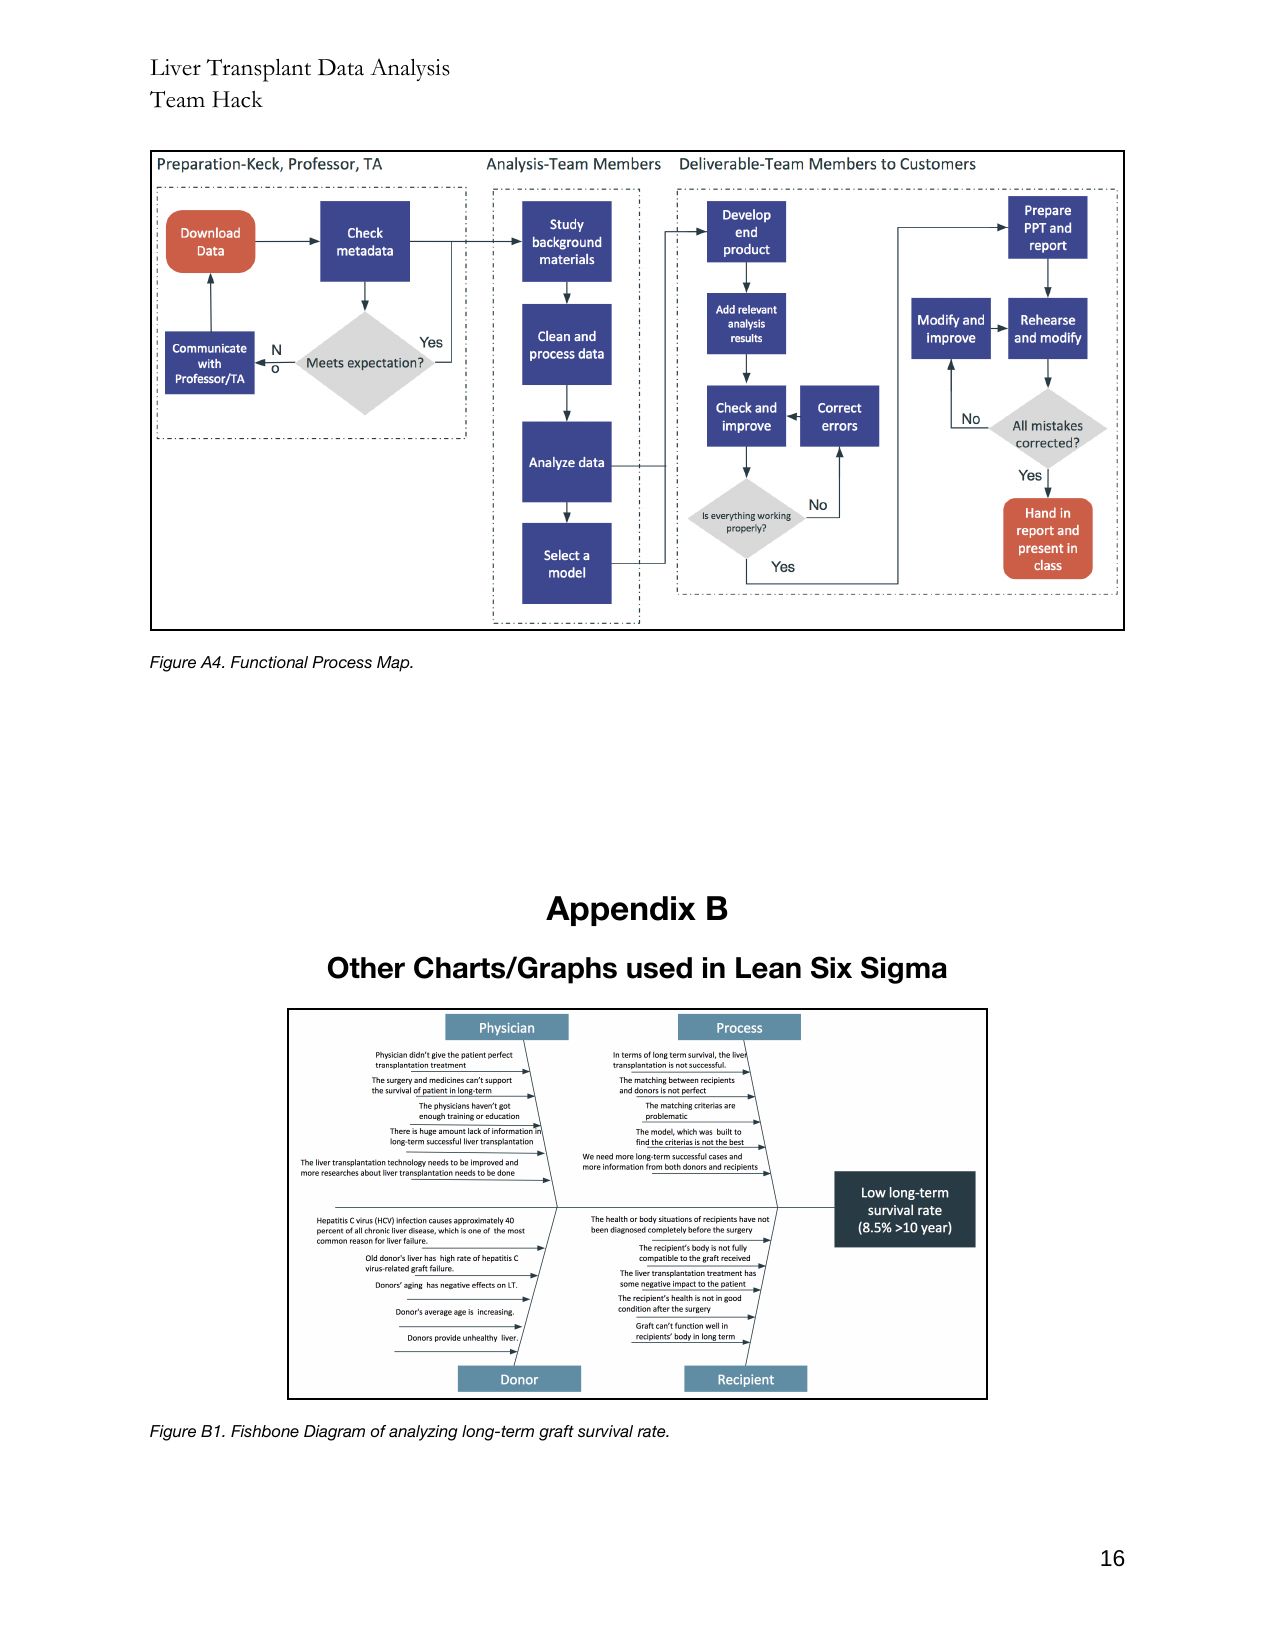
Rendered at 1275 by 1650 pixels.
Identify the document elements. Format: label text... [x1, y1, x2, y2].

text Appendix B [150, 888, 1125, 930]
picture [289, 1010, 986, 1398]
text Figure A4. Functional Process Map. [150, 652, 1125, 673]
text Figure B1. Fishbone Diagram of analyzing long-term graft survival rate. [150, 1421, 1125, 1442]
text Other Charts/Graphs used in Lean Six Sigma [150, 951, 1125, 987]
picture [152, 152, 1123, 629]
